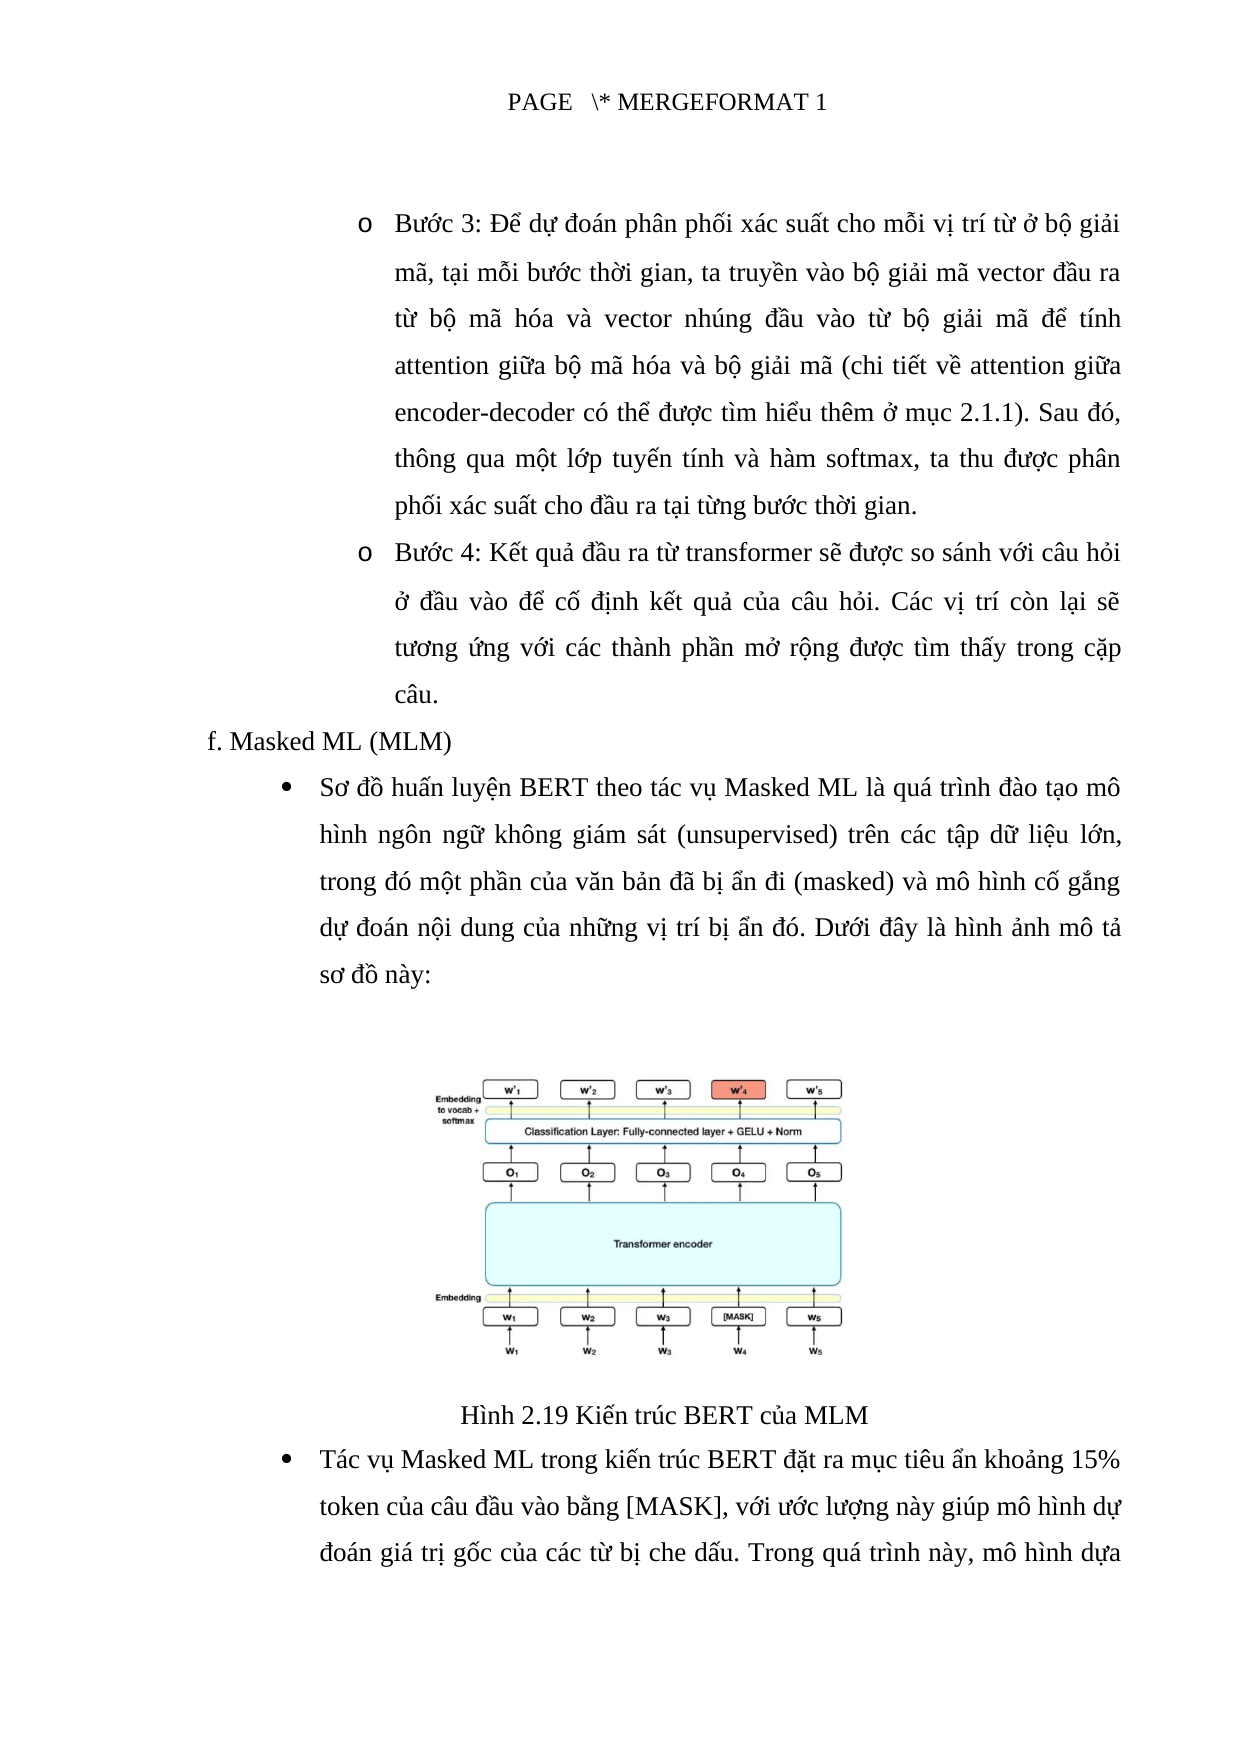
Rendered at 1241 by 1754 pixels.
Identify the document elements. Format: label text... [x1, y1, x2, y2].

list Bước 4: Kết quả đầu ra từ transformer sẽ được so sánh với câu hỏi ở đầu vào để cố định kết quả của câu hỏi. Các vị trí còn lại sẽ tương ứng với các thành phần mở rộng được tìm thấy trong cặp câu. [357, 536, 1122, 709]
list Sơ đồ huấn luyện BERT theo tác vụ Masked ML là quá trình đào tạo mô hình ngôn ngữ không giám sát (unsupervised) trên các tập dữ liệu lớn, trong đó một phần của văn bản đã bị ẩn đi (masked) và mô hình cố gắng dự đoán nội dung của những vị trí bị ẩn đó. Dưới đây là hình ảnh mô tả sơ đồ này: [282, 771, 1122, 989]
picture [281, 1061, 1032, 1372]
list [282, 1443, 1122, 1567]
list Masked ML (MLM) [207, 725, 1122, 756]
list Bước 3: Để dự đoán phân phối xác suất cho mỗi vị trí từ ở bộ giải mã, tại mỗi bước thời gian, ta truyền vào bộ giải mã vector đầu ra từ bộ mã hóa và vector nhúng đầu vào từ bộ giải mã để tính attention giữa bộ mã hóa và bộ giải mã (chi tiết về attention giữa encoder-decoder có thể được tìm hiểu thêm ở mục 2.1.1). Sau đó, thông qua một lớp tuyến tính và hàm softmax, ta thu được phân phối xác suất cho đầu ra tại từng bước thời gian. [357, 207, 1122, 520]
